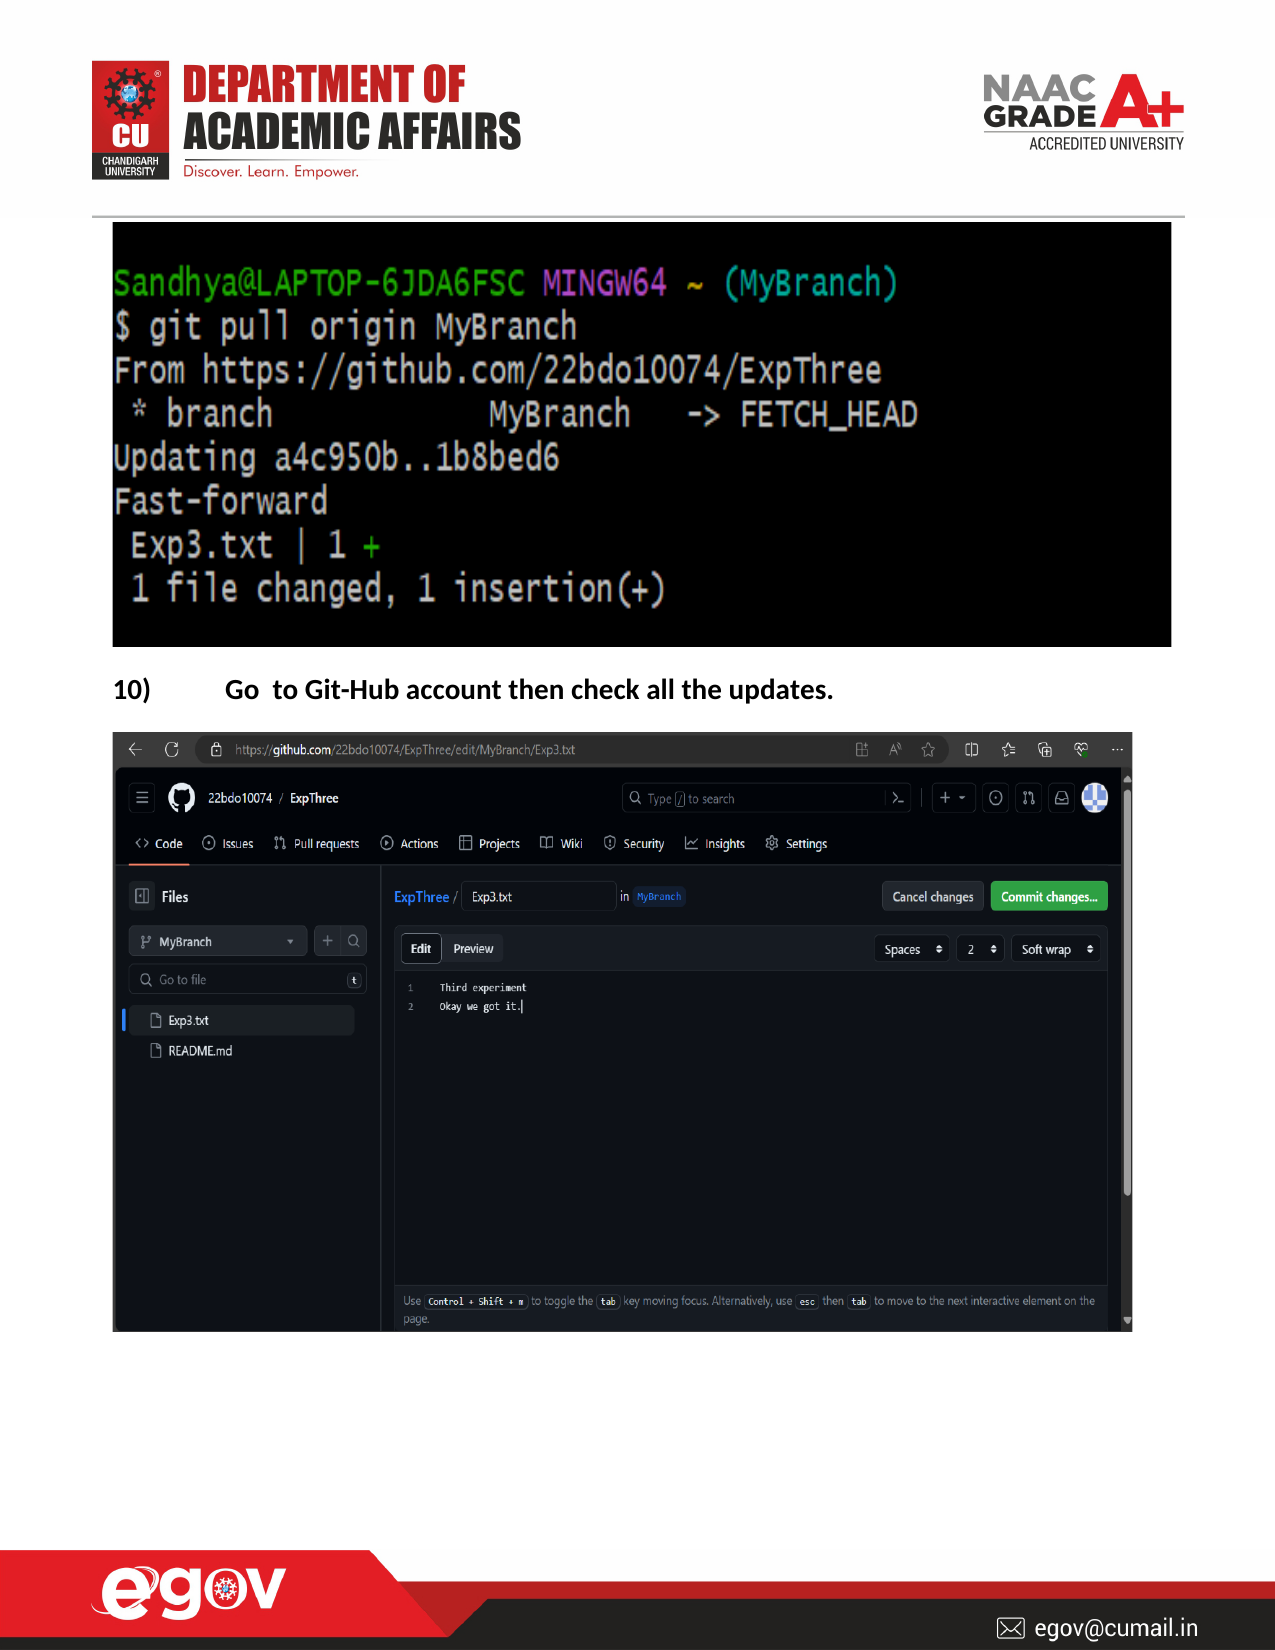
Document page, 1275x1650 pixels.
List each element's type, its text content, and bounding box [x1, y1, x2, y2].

picture [112, 222, 1172, 647]
picture [112, 732, 1133, 1332]
picture [0, 1549, 1275, 1650]
list Go to Git-Hub account then check all the updates. [112, 671, 1200, 707]
picture [0, 0, 1275, 218]
